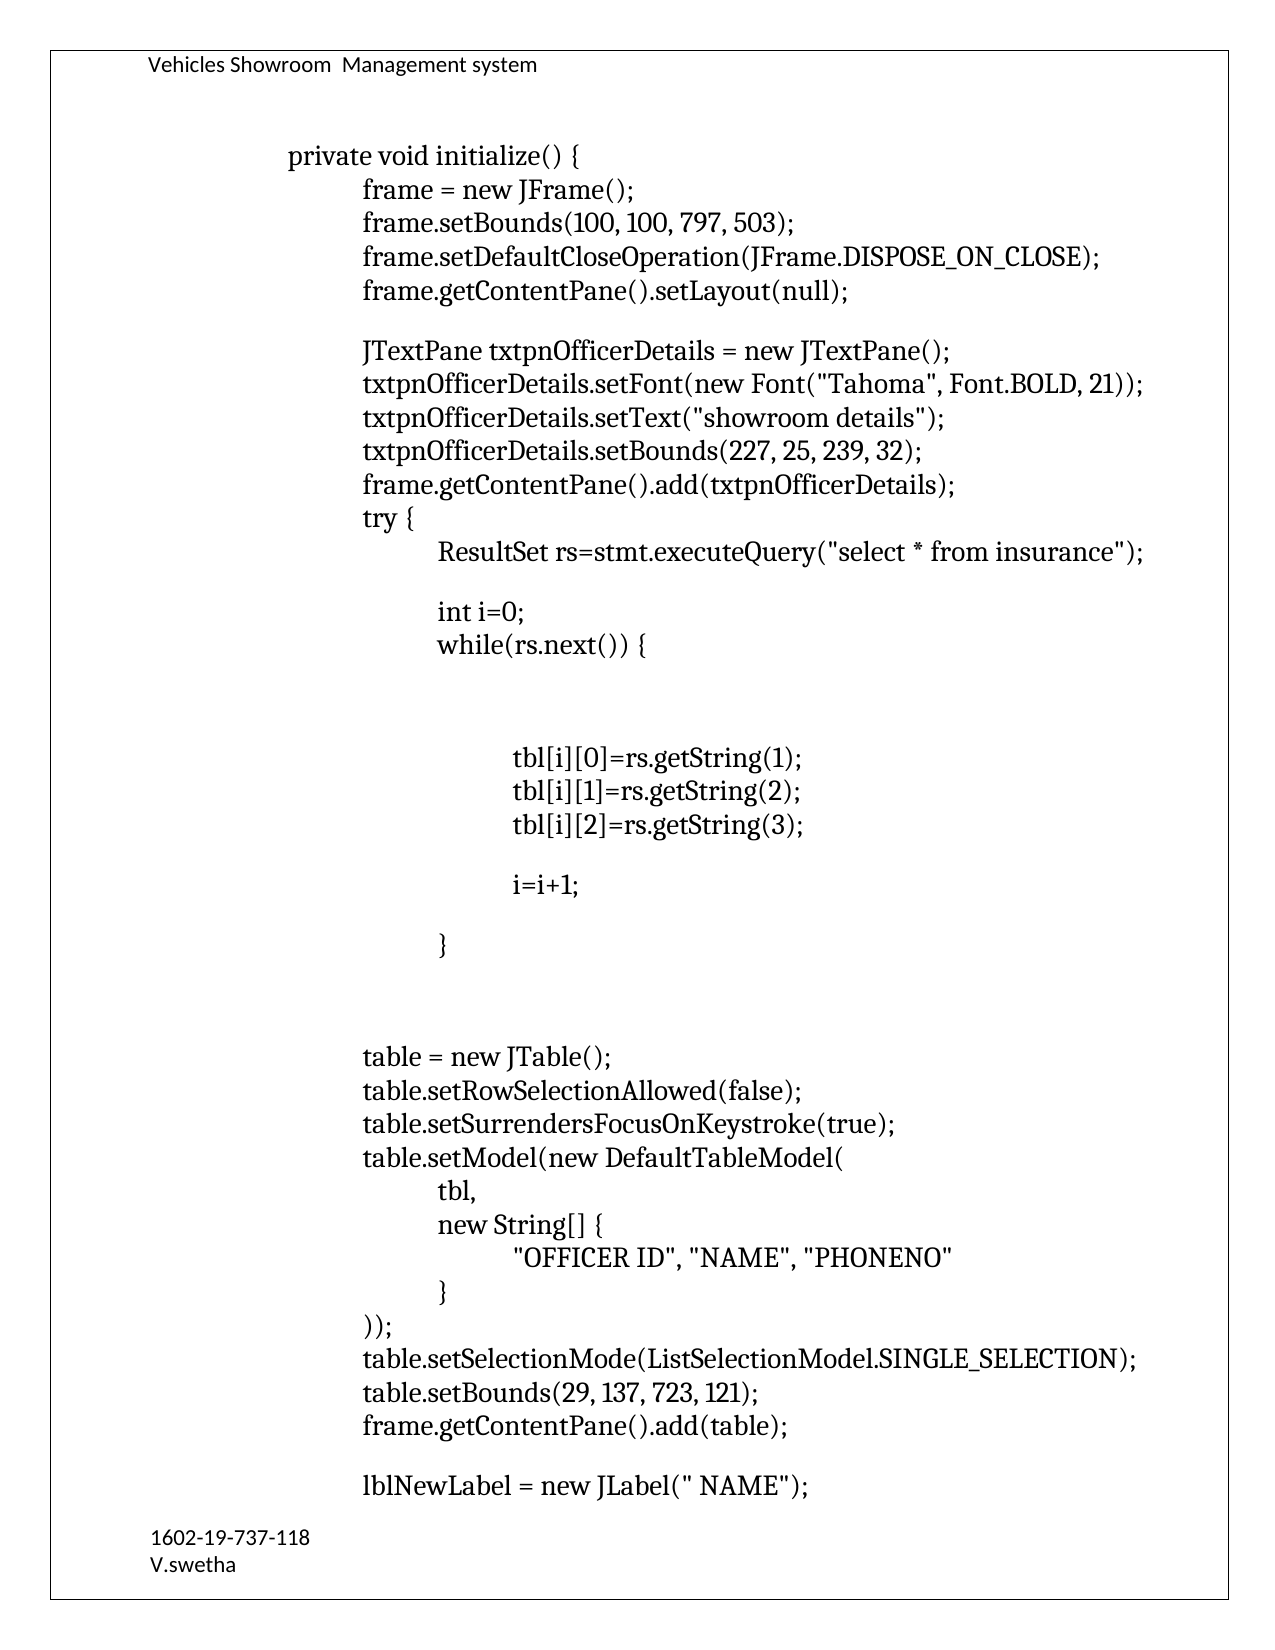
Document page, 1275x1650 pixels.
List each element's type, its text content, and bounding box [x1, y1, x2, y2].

text while(rs.next()) { [137, 628, 1228, 662]
text JTextPane txtpnOfficerDetails = new JTextPane(); [137, 334, 1228, 367]
text new String[] { [137, 1208, 1228, 1242]
text frame.setDefaultCloseOperation(JFrame.DISPOSE_ON_CLOSE); [137, 240, 1228, 274]
text txtpnOfficerDetails.setFont(new Font("Tahoma", Font.BOLD, 21)); [137, 367, 1228, 401]
text "OFFICER ID", "NAME", "PHONENO" [137, 1242, 1228, 1275]
text frame.setBounds(100, 100, 797, 503); [137, 207, 1228, 240]
text i=i+1; [137, 868, 1228, 901]
text txtpnOfficerDetails.setBounds(227, 25, 239, 32); [137, 434, 1228, 468]
text table = new JTable(); [137, 1040, 1228, 1074]
text txtpnOfficerDetails.setText("showroom details"); [137, 401, 1228, 434]
text try { [137, 501, 1228, 535]
text } [137, 928, 1228, 961]
text tbl[i][0]=rs.getString(1); [137, 741, 1228, 774]
text frame.getContentPane().add(txtpnOfficerDetails); [137, 468, 1228, 501]
text table.setSurrendersFocusOnKeystroke(true); [137, 1107, 1228, 1141]
text table.setSelectionMode(ListSelectionModel.SINGLE_SELECTION); [137, 1342, 1228, 1376]
text tbl[i][2]=rs.getString(3); [137, 808, 1228, 842]
text ResultSet rs=stmt.executeQuery("select * from insurance"); [137, 535, 1228, 568]
text frame.getContentPane().setLayout(null); [137, 274, 1228, 307]
text frame = new JFrame(); [137, 173, 1228, 207]
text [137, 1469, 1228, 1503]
text } [137, 1275, 1228, 1309]
text tbl[i][1]=rs.getString(2); [137, 774, 1228, 808]
text table.setBounds(29, 137, 723, 121); [137, 1376, 1228, 1409]
text table.setRowSelectionAllowed(false); [137, 1074, 1228, 1107]
text int i=0; [137, 595, 1228, 628]
text table.setModel(new DefaultTableModel( [137, 1141, 1228, 1174]
text )); [137, 1309, 1228, 1342]
text private void initialize() { [137, 139, 1228, 173]
text frame.getContentPane().add(table); [137, 1409, 1228, 1443]
text tbl, [137, 1174, 1228, 1208]
